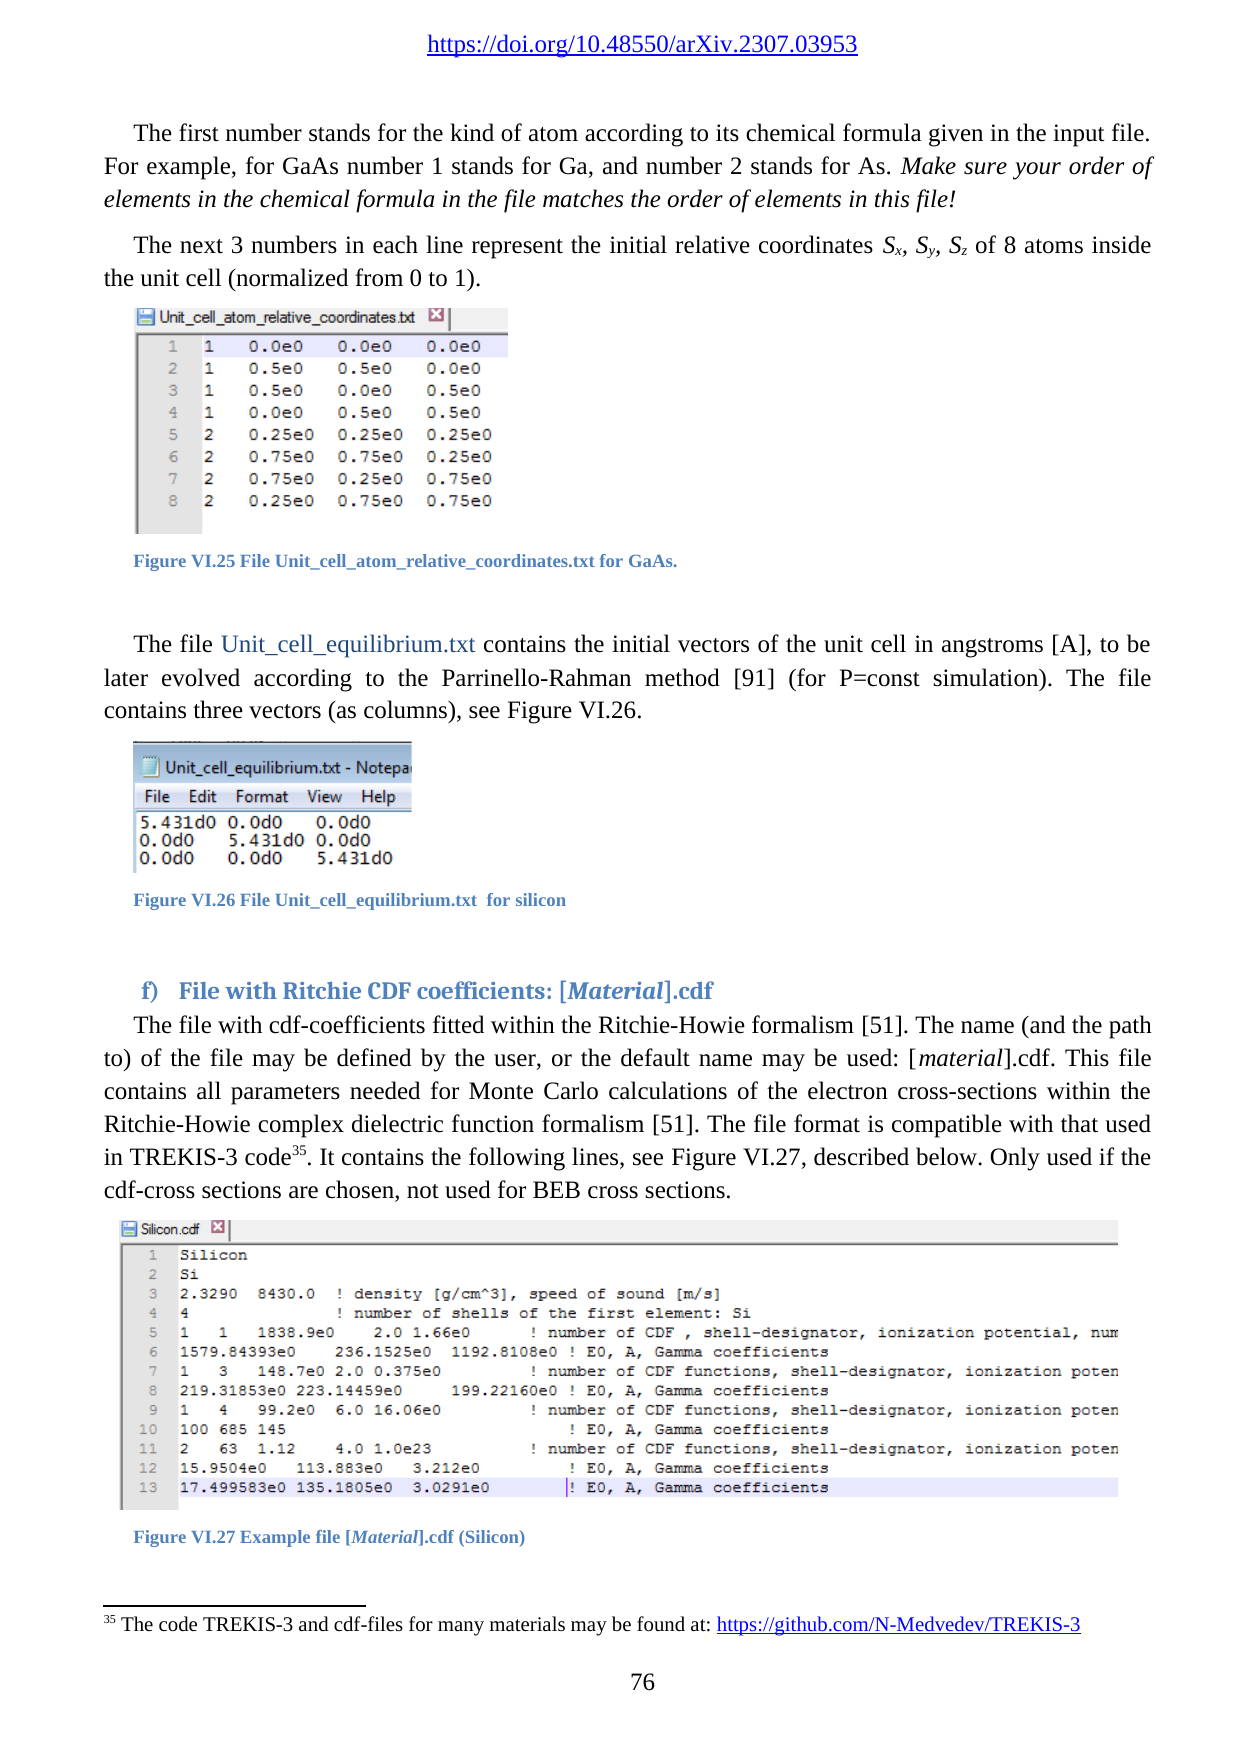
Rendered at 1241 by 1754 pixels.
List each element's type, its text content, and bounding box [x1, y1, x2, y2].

subtitle File with Ritchie CDF coefficients: [Material].cdf [141, 977, 1152, 1006]
picture [118, 1220, 1119, 1510]
text The first number stands for the kind of atom according to its chemical formula given in the input file. For example, for GaAs number 1 stands for Ga, and number 2 stands for As. Make sure your order of elements in the chemical formula in the file matches the order of elements in this file! [103, 118, 1152, 213]
picture [133, 308, 508, 534]
text The next 3 numbers in each line represent the initial relative coordinates Sx, Sy, Sz of 8 atoms inside the unit cell (normalized from 0 to 1). [103, 230, 1152, 291]
picture [133, 741, 412, 873]
